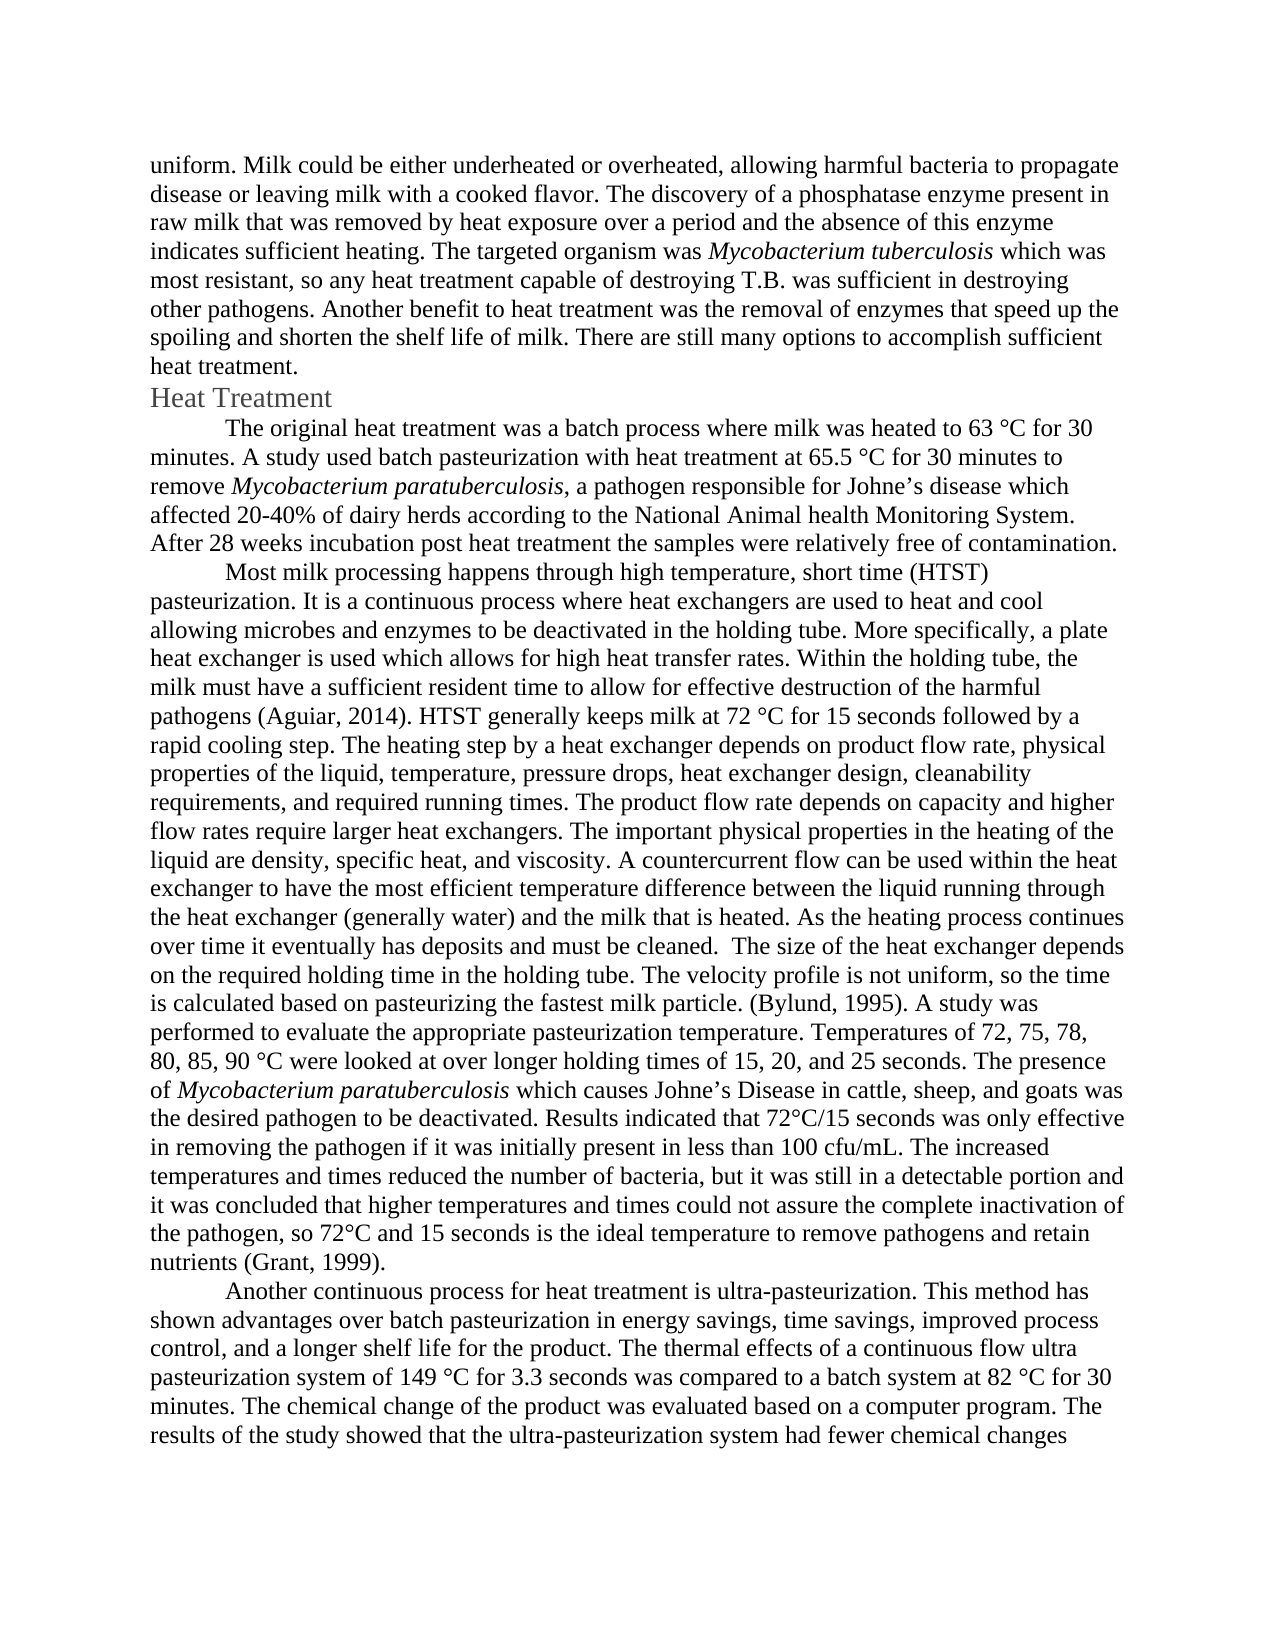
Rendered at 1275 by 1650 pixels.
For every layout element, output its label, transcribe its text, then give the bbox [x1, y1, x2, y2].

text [150, 150, 1125, 380]
text Most milk processing happens through high temperature, short time (HTST) pasteurization. It is a continuous process where heat exchangers are used to heat and cool allowing microbes and enzymes to be deactivated in the holding tube. More specifically, a plate heat exchanger is used which allows for high heat transfer rates. Within the holding tube, the milk must have a sufficient resident time to allow for effective destruction of the harmful pathogens (Aguiar, 2014). HTST generally keeps milk at 72 °C for 15 seconds followed by a rapid cooling step. The heating step by a heat exchanger depends on product flow rate, physical properties of the liquid, temperature, pressure drops, heat exchanger design, cleanability requirements, and required running times. The product flow rate depends on capacity and higher flow rates require larger heat exchangers. The important physical properties in the heating of the liquid are density, specific heat, and viscosity. A countercurrent flow can be used within the heat exchanger to have the most efficient temperature difference between the liquid running through the heat exchanger (generally water) and the milk that is heated. As the heating process continues over time it eventually has deposits and must be cleaned. The size of the heat exchanger depends on the required holding time in the holding tube. The velocity profile is not uniform, so the time is calculated based on pasteurizing the fastest milk particle. (Bylund, 1995). A study was performed to evaluate the appropriate pasteurization temperature. Temperatures of 72, 75, 78, 80, 85, 90 °C were looked at over longer holding times of 15, 20, and 25 seconds. The presence of Mycobacterium paratuberculosis which causes Johne’s Disease in cattle, sheep, and goats was the desired pathogen to be deactivated. Results indicated that 72°C/15 seconds was only effective in removing the pathogen if it was initially present in less than 100 cfu/mL. The increased temperatures and times reduced the number of bacteria, but it was still in a detectable portion and it was concluded that higher temperatures and times could not assure the complete inactivation of the pathogen, so 72°C and 15 seconds is the ideal temperature to remove pathogens and retain nutrients (Grant, 1999). [150, 557, 1125, 1276]
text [150, 1276, 1125, 1448]
text The original heat treatment was a batch process where milk was heated to 63 °C for 30 minutes. A study used batch pasteurization with heat treatment at 65.5 °C for 30 minutes to remove Mycobacterium paratuberculosis, a pathogen responsible for Johne’s disease which affected 20-40% of dairy herds according to the National Animal health Monitoring System. After 28 weeks incubation post heat treatment the samples were relatively free of contamination. [150, 413, 1125, 557]
subtitle Heat Treatment [150, 380, 1125, 413]
